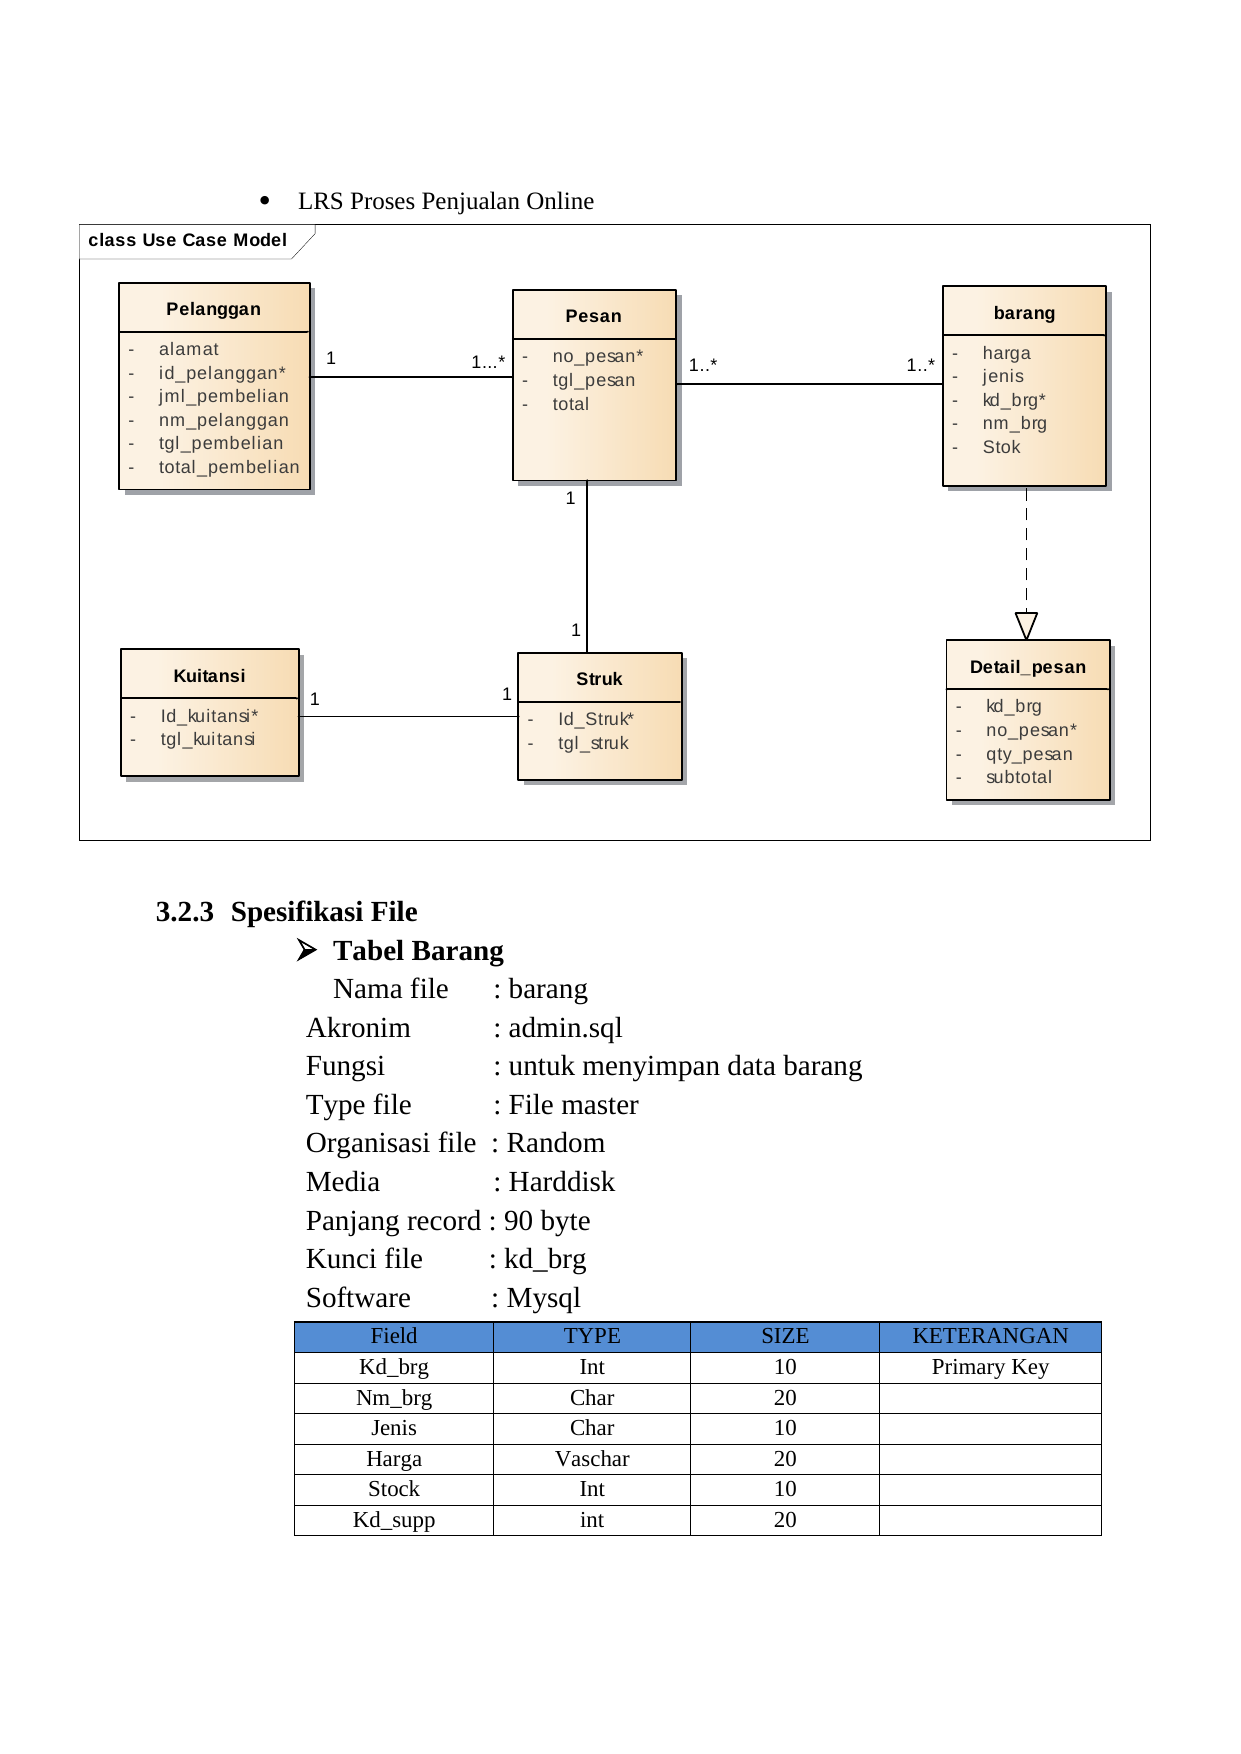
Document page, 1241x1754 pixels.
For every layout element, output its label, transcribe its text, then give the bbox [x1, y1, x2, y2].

table_cell [880, 1475, 1101, 1504]
table_cell [880, 1445, 1101, 1474]
list Media : Harddisk [306, 1164, 1090, 1198]
table_cell int [494, 1506, 690, 1535]
table_header Field [295, 1323, 493, 1352]
table_cell Vaschar [494, 1445, 690, 1474]
table_cell Kd_brg [295, 1353, 493, 1382]
table_header KETERANGAN [880, 1323, 1101, 1352]
table_cell Nm_brg [295, 1384, 493, 1413]
table_cell Char [494, 1384, 690, 1413]
table_cell [880, 1414, 1101, 1443]
table_cell Stock [295, 1475, 493, 1504]
table_cell Jenis [295, 1414, 493, 1443]
table_cell 10 [691, 1475, 879, 1504]
table_cell Int [494, 1353, 690, 1382]
table_cell 10 [691, 1414, 879, 1443]
table_cell Harga [295, 1445, 493, 1474]
table_header SIZE [691, 1323, 879, 1352]
list Panjang record : 90 byte [306, 1203, 1090, 1236]
table_cell Char [494, 1414, 690, 1443]
table_cell 20 [691, 1506, 879, 1535]
list Kunci file : kd_brg [306, 1241, 1090, 1275]
table_cell 20 [691, 1445, 879, 1474]
table_header TYPE [494, 1323, 690, 1352]
list Spesifikasi File [156, 894, 1090, 928]
list LRS Proses Penjualan Online [260, 186, 1090, 215]
table_cell [880, 1384, 1101, 1413]
list Organisasi file : Random [306, 1126, 1090, 1159]
table_cell 20 [691, 1384, 879, 1413]
list Nama file : barang [306, 971, 1090, 1005]
list Type file : File master [306, 1087, 1090, 1121]
table_cell 10 [691, 1353, 879, 1382]
list Akronim : admin.sql [306, 1010, 1090, 1043]
table_cell Int [494, 1475, 690, 1504]
list Fungsi : untuk menyimpan data barang [306, 1048, 1090, 1082]
table_cell Kd_supp [295, 1506, 493, 1535]
table_cell [880, 1506, 1101, 1535]
table_cell Primary Key [880, 1353, 1101, 1382]
list Tabel Barang [295, 933, 1090, 966]
list Software : Mysql [306, 1280, 1090, 1313]
